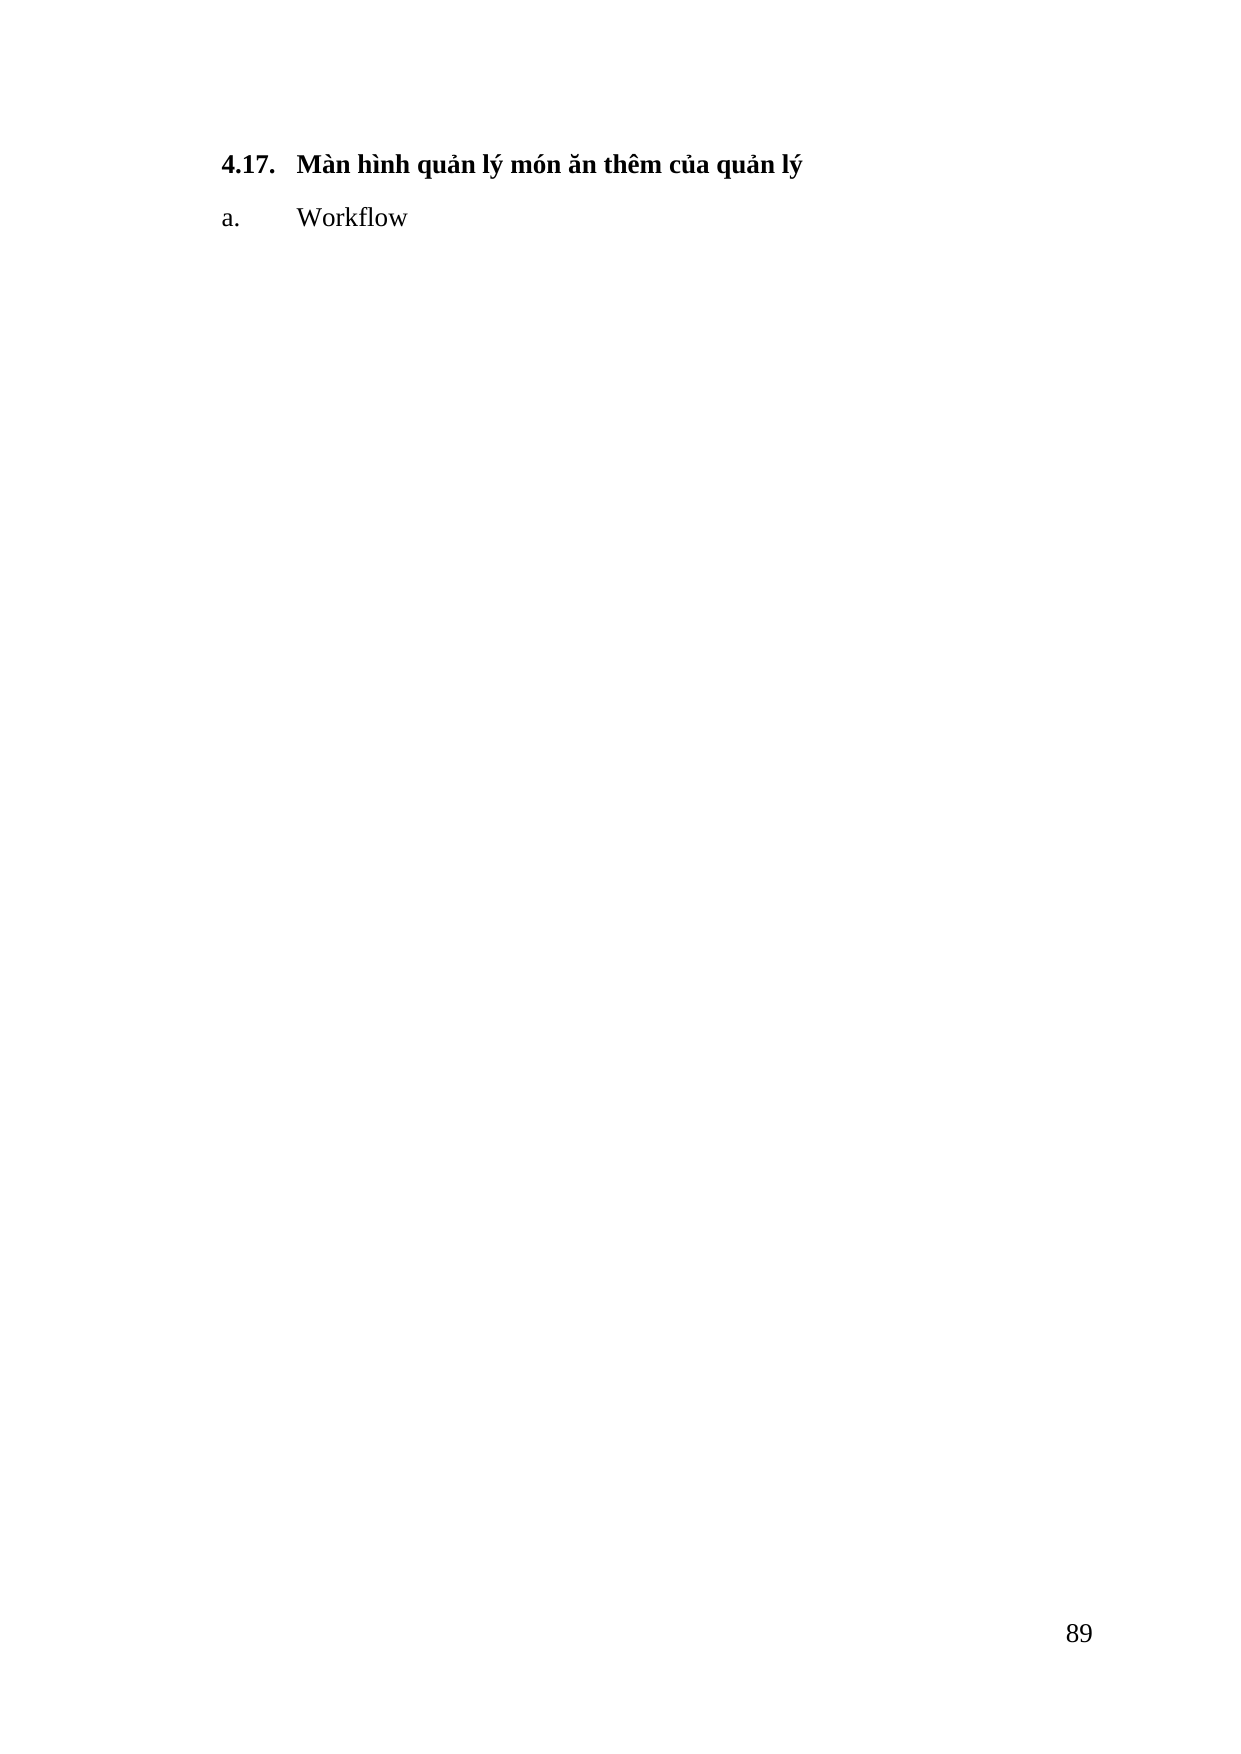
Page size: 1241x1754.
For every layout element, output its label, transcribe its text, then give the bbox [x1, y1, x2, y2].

subtitle Màn hình quản lý món ăn thêm của quản lý [221, 148, 1092, 179]
list Workflow [221, 201, 1092, 232]
